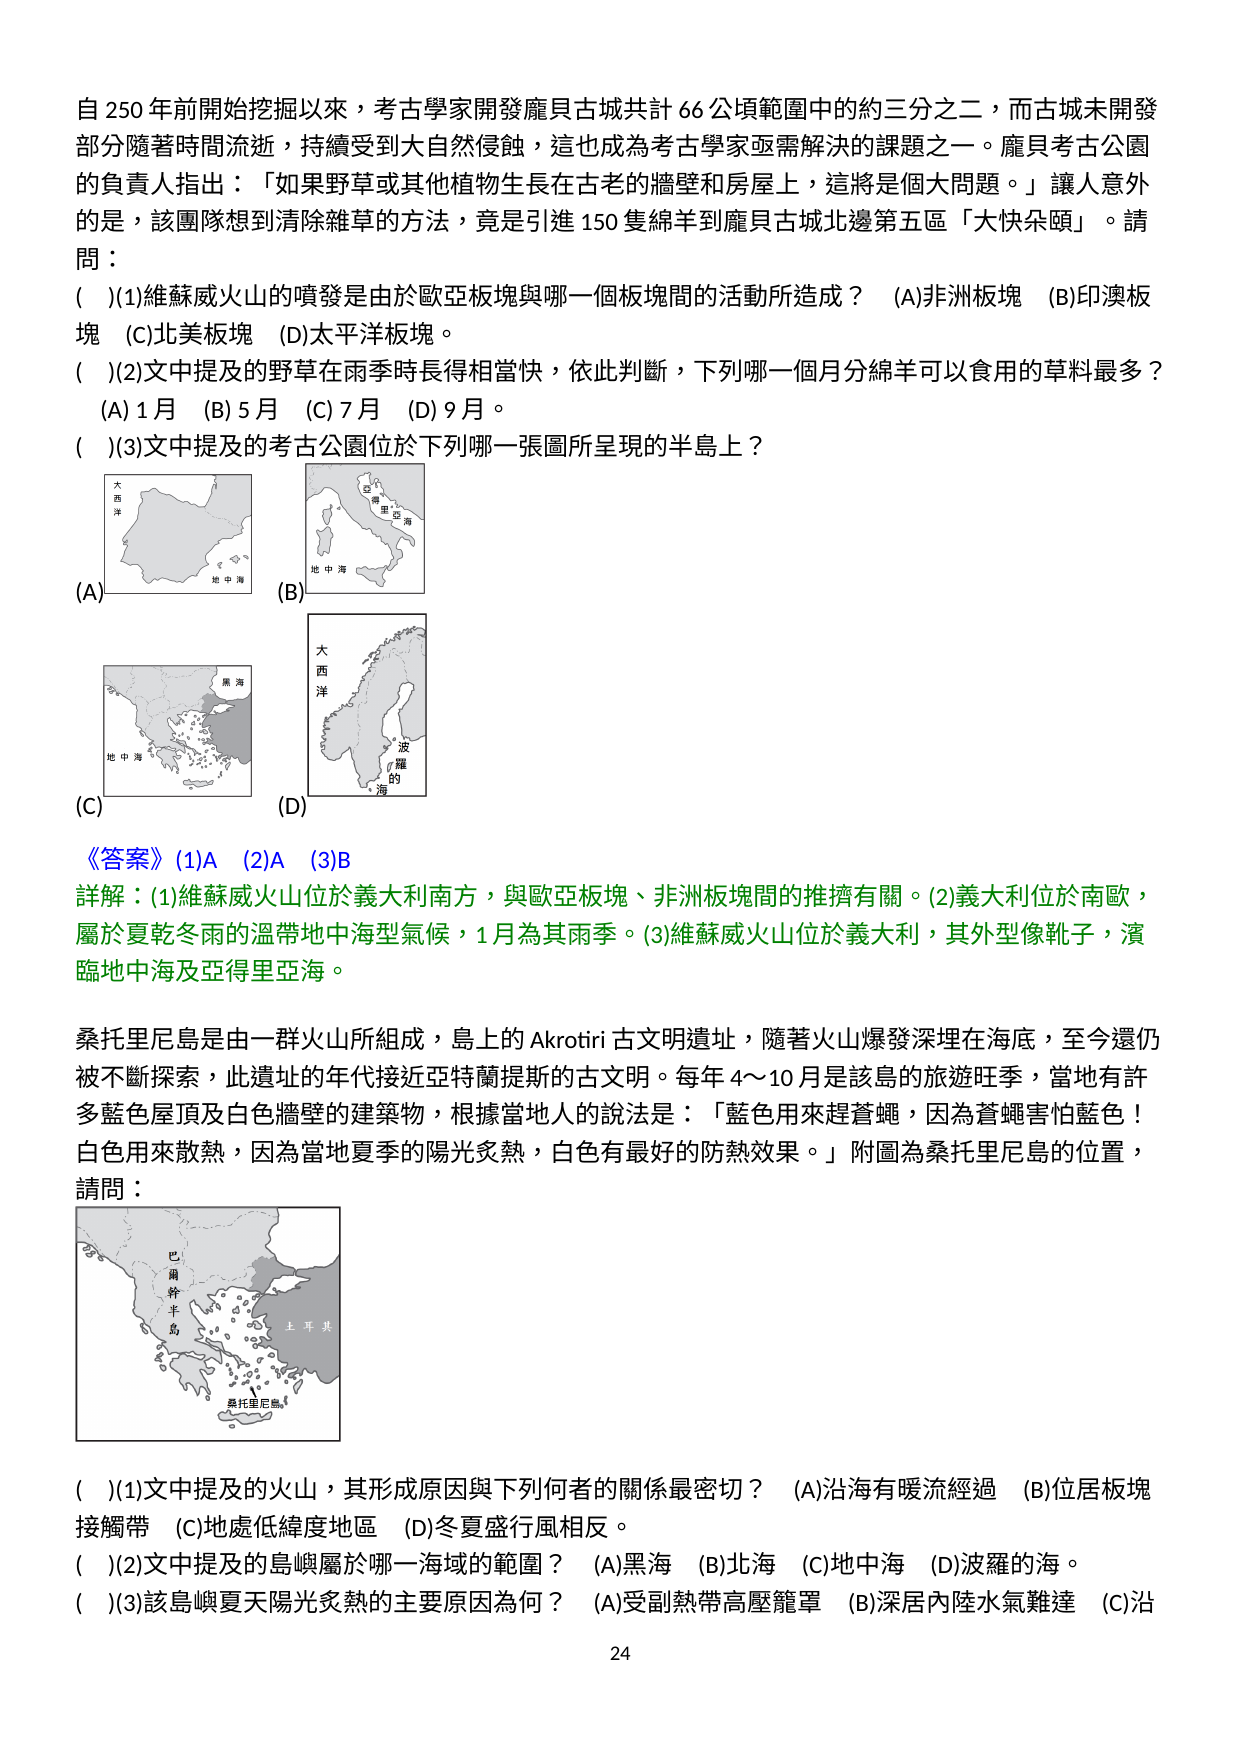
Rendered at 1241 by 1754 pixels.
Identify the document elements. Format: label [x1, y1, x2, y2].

picture [305, 463, 425, 594]
picture [75, 1206, 341, 1442]
picture [104, 474, 252, 594]
picture [307, 613, 427, 797]
picture [103, 665, 252, 797]
